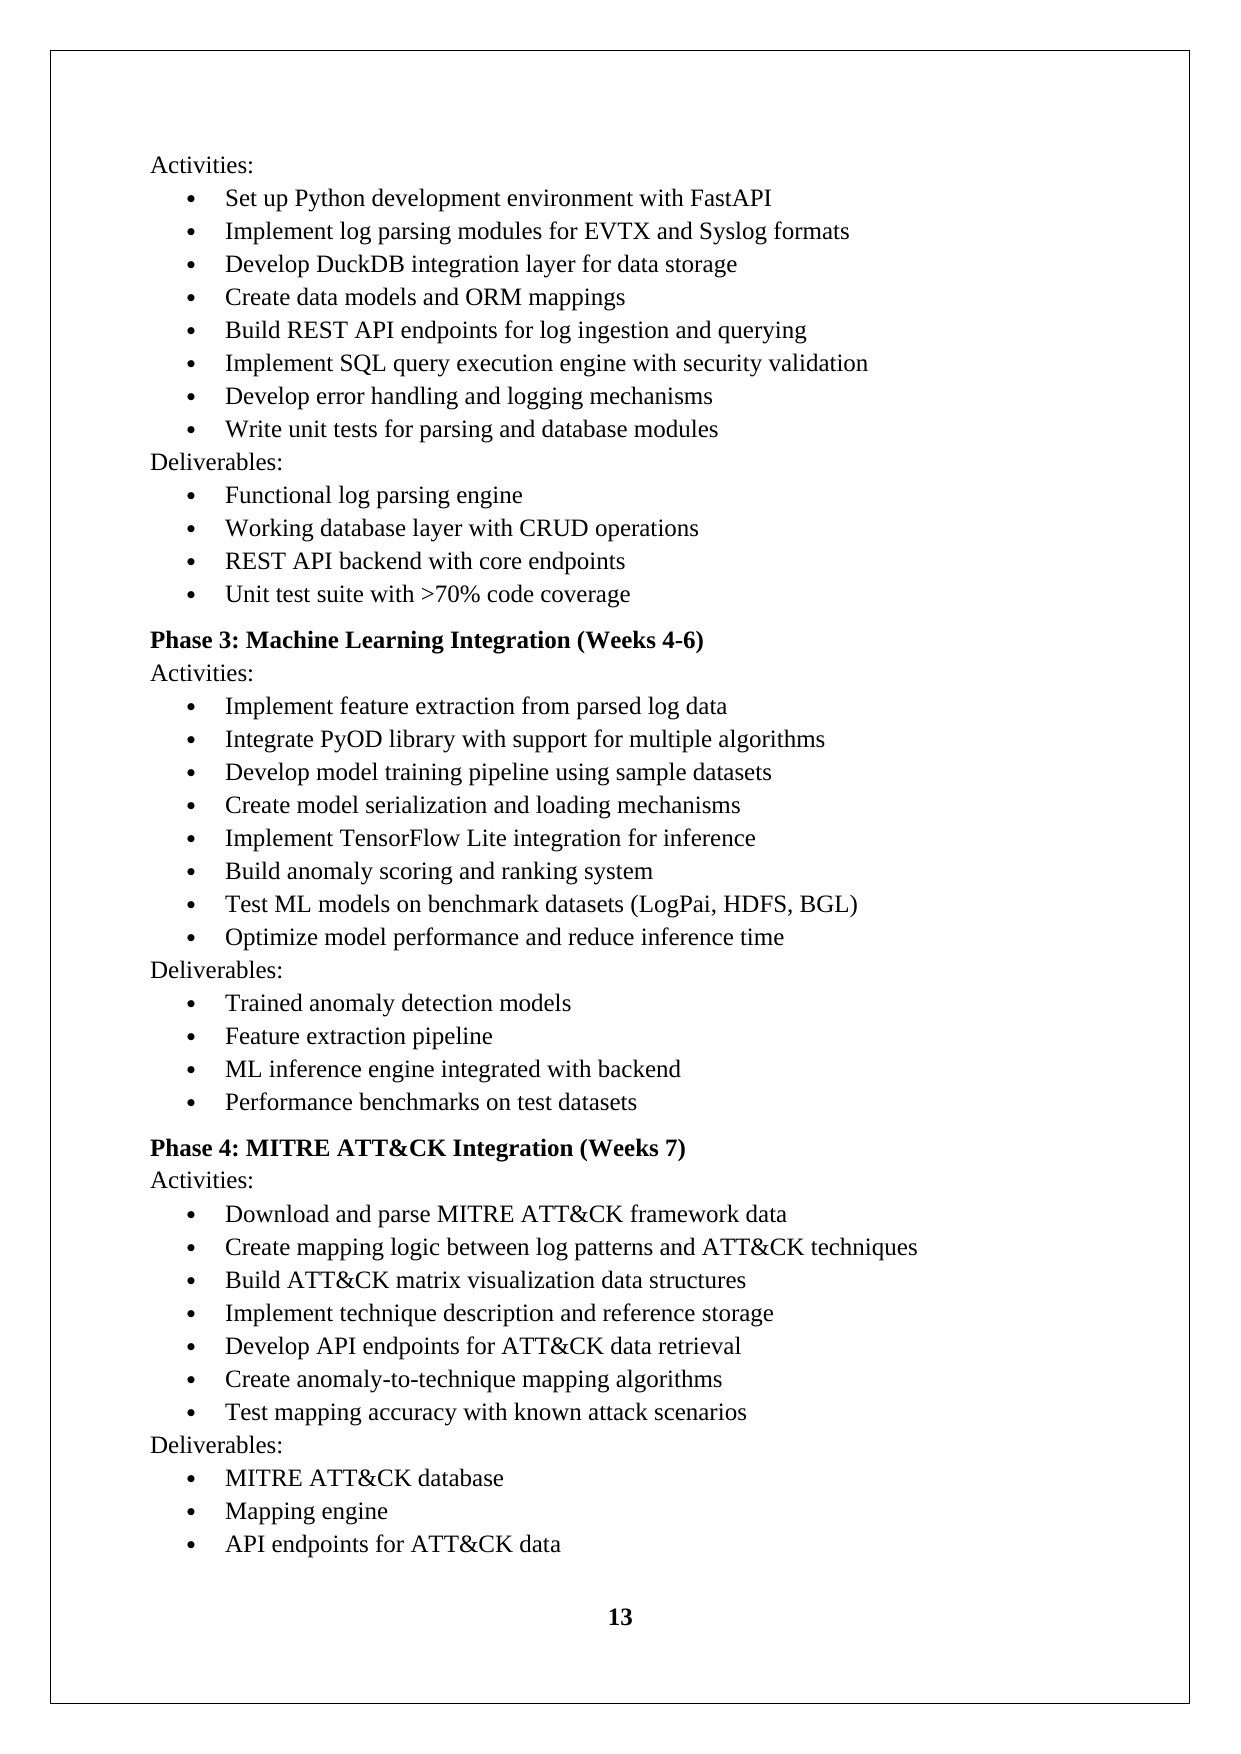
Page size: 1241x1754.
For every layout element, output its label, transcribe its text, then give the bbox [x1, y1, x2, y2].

text Activities: [150, 658, 1090, 687]
list Develop API endpoints for ATT&CK data retrieval [187, 1331, 1090, 1359]
list Build REST API endpoints for log ingestion and querying [187, 315, 1090, 344]
list Optimize model performance and reduce inference time [187, 922, 1090, 951]
text Deliverables: [150, 1430, 1090, 1458]
list Implement TensorFlow Lite integration for inference [187, 823, 1090, 852]
list Download and parse MITRE ATT&CK framework data [187, 1199, 1090, 1227]
list Write unit tests for parsing and database modules [187, 414, 1090, 443]
list Performance benchmarks on test datasets [187, 1087, 1090, 1116]
list Working database layer with CRUD operations [187, 513, 1090, 542]
list Trained anomaly detection models [187, 988, 1090, 1017]
list Build anomaly scoring and ranking system [187, 856, 1090, 885]
list Unit test suite with >70% code coverage [187, 579, 1090, 608]
text Phase 3: Machine Learning Integration (Weeks 4-6) [150, 625, 1090, 653]
list REST API backend with core endpoints [187, 546, 1090, 575]
list Create anomaly-to-technique mapping algorithms [187, 1364, 1090, 1392]
text Deliverables: [150, 955, 1090, 984]
list Test mapping accuracy with known attack scenarios [187, 1397, 1090, 1426]
list Create data models and ORM mappings [187, 282, 1090, 311]
list Develop DuckDB integration layer for data storage [187, 249, 1090, 278]
list Integrate PyOD library with support for multiple algorithms [187, 724, 1090, 753]
list Functional log parsing engine [187, 480, 1090, 509]
text Deliverables: [150, 447, 1090, 476]
list Implement technique description and reference storage [187, 1298, 1090, 1326]
text Phase 4: MITRE ATT&CK Integration (Weeks 7) [150, 1133, 1090, 1161]
text Activities: [150, 1166, 1090, 1194]
list Create model serialization and loading mechanisms [187, 790, 1090, 819]
list Implement SQL query execution engine with security validation [187, 348, 1090, 377]
list Develop model training pipeline using sample datasets [187, 757, 1090, 786]
list Create mapping logic between log patterns and ATT&CK techniques [187, 1232, 1090, 1260]
list Test ML models on benchmark datasets (LogPai, HDFS, BGL) [187, 889, 1090, 918]
list Develop error handling and logging mechanisms [187, 381, 1090, 410]
list Build ATT&CK matrix visualization data structures [187, 1265, 1090, 1293]
list Implement log parsing modules for EVTX and Syslog formats [187, 216, 1090, 245]
list Implement feature extraction from parsed log data [187, 691, 1090, 719]
list Set up Python development environment with FastAPI [187, 183, 1090, 212]
text Activities: [150, 150, 1090, 179]
list Feature extraction pipeline [187, 1021, 1090, 1050]
list ML inference engine integrated with backend [187, 1054, 1090, 1083]
list Mapping engine [187, 1496, 1090, 1524]
list MITRE ATT&CK database [187, 1463, 1090, 1492]
list API endpoints for ATT&CK data [187, 1529, 1090, 1558]
